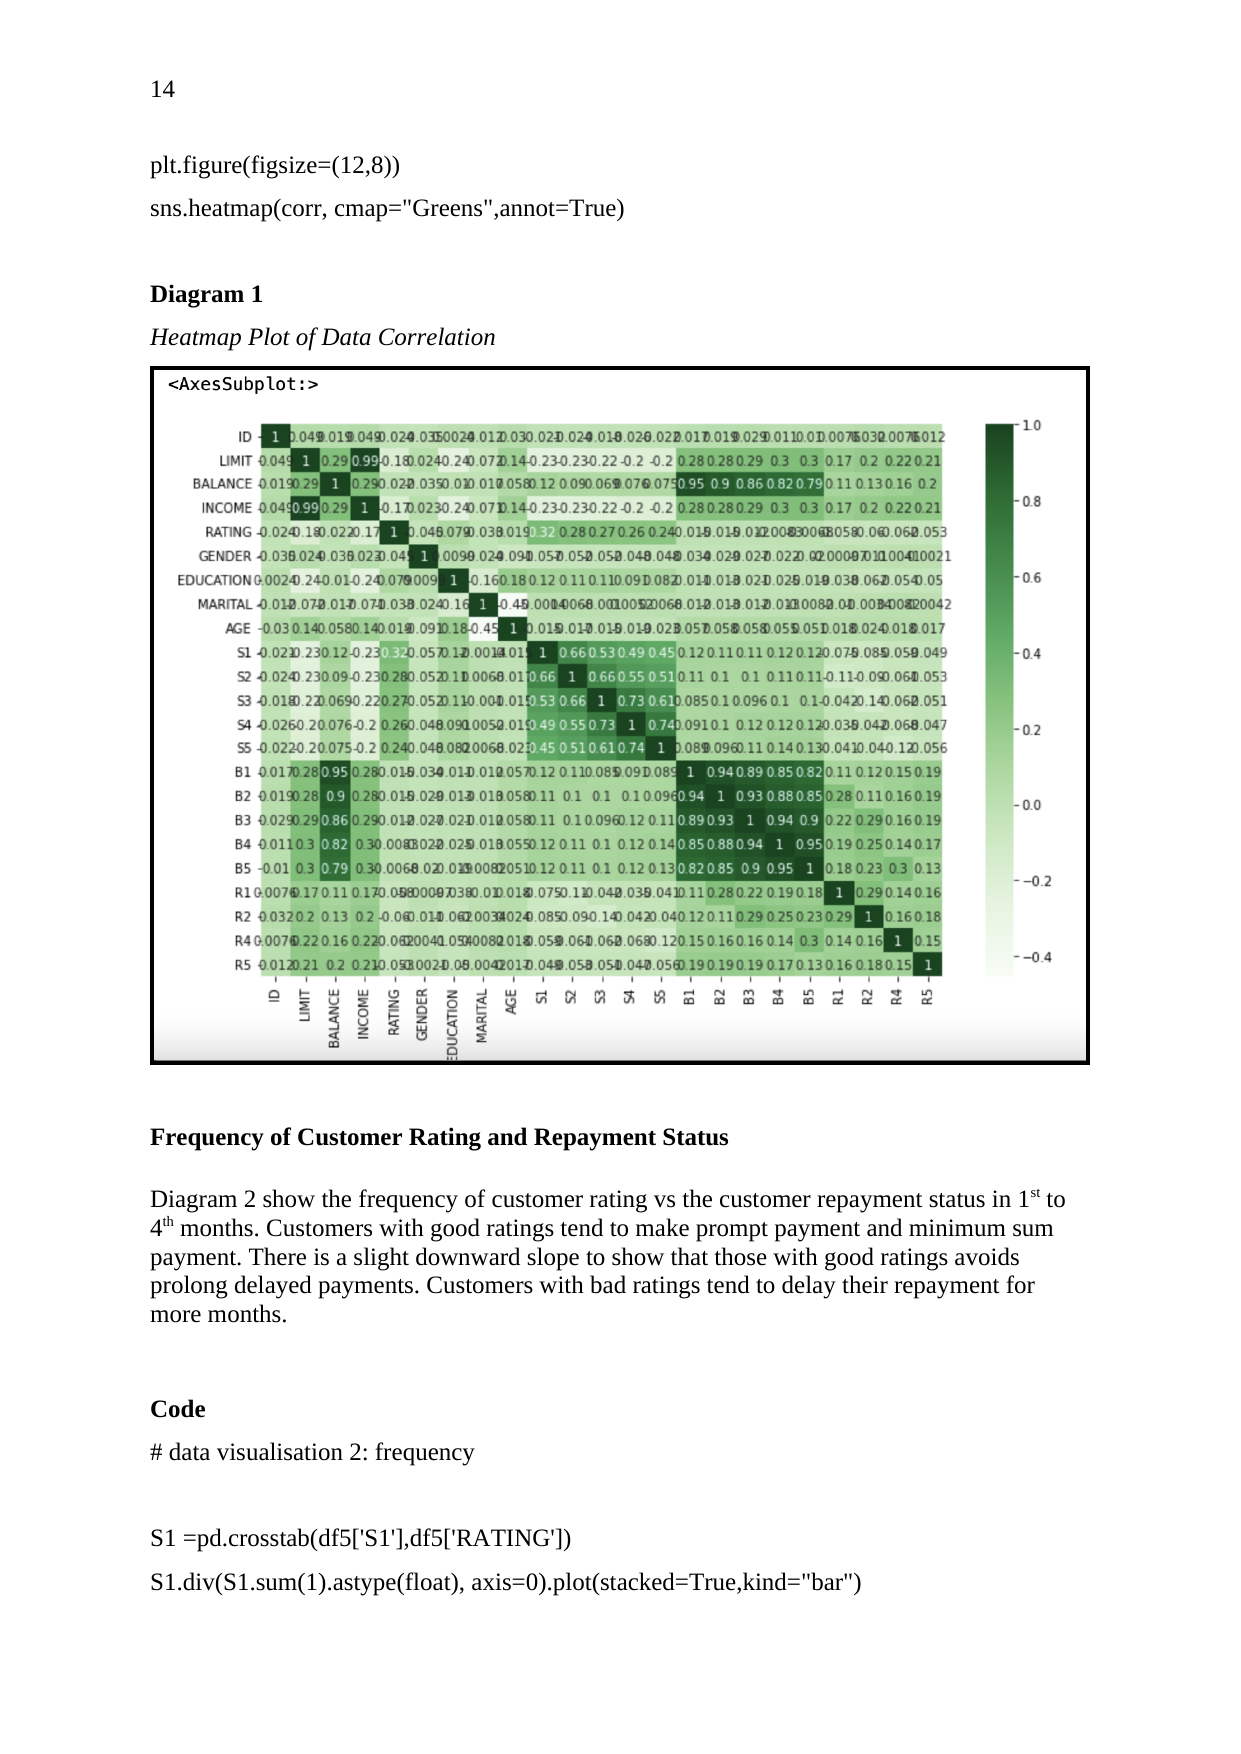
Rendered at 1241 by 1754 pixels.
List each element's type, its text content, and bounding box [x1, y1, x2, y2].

text plt.figure(figsize=(12,8)) [150, 150, 1090, 179]
text Heatmap Plot of Data Correlation [150, 322, 1090, 351]
text S1.div(S1.sum(1).astype(float), axis=0).plot(stacked=True,kind="bar") [150, 1567, 1090, 1595]
text Code [150, 1394, 1090, 1423]
text Diagram 1 [150, 279, 1090, 308]
text sns.heatmap(corr, cmap="Greens",annot=True) [150, 193, 1090, 222]
text Diagram 2 show the frequency of customer rating vs the customer repayment status in 1st to 4th months. Customers with good ratings tend to make prompt payment and minimum sum payment. There is a slight downward slope to show that those with good ratings avoids prolong delayed payments. Customers with bad ratings tend to delay their repayment for more months. [150, 1184, 1090, 1328]
text # data visualisation 2: frequency [150, 1437, 1090, 1466]
text S1 =pd.crosstab(df5['S1'],df5['RATING']) [150, 1523, 1090, 1552]
text Frequency of Customer Rating and Repayment Status [150, 1122, 1090, 1151]
picture [154, 370, 1086, 1061]
